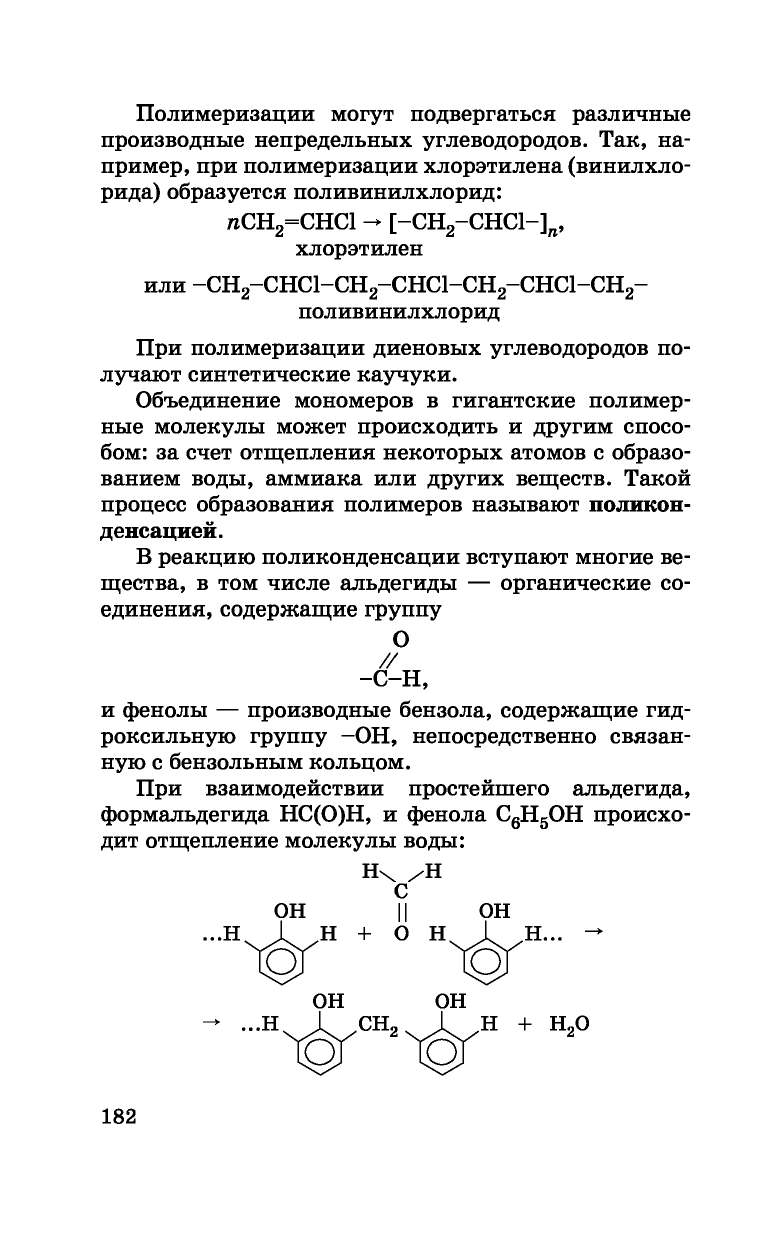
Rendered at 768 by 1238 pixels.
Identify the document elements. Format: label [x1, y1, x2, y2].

picture [100, 104, 691, 1124]
